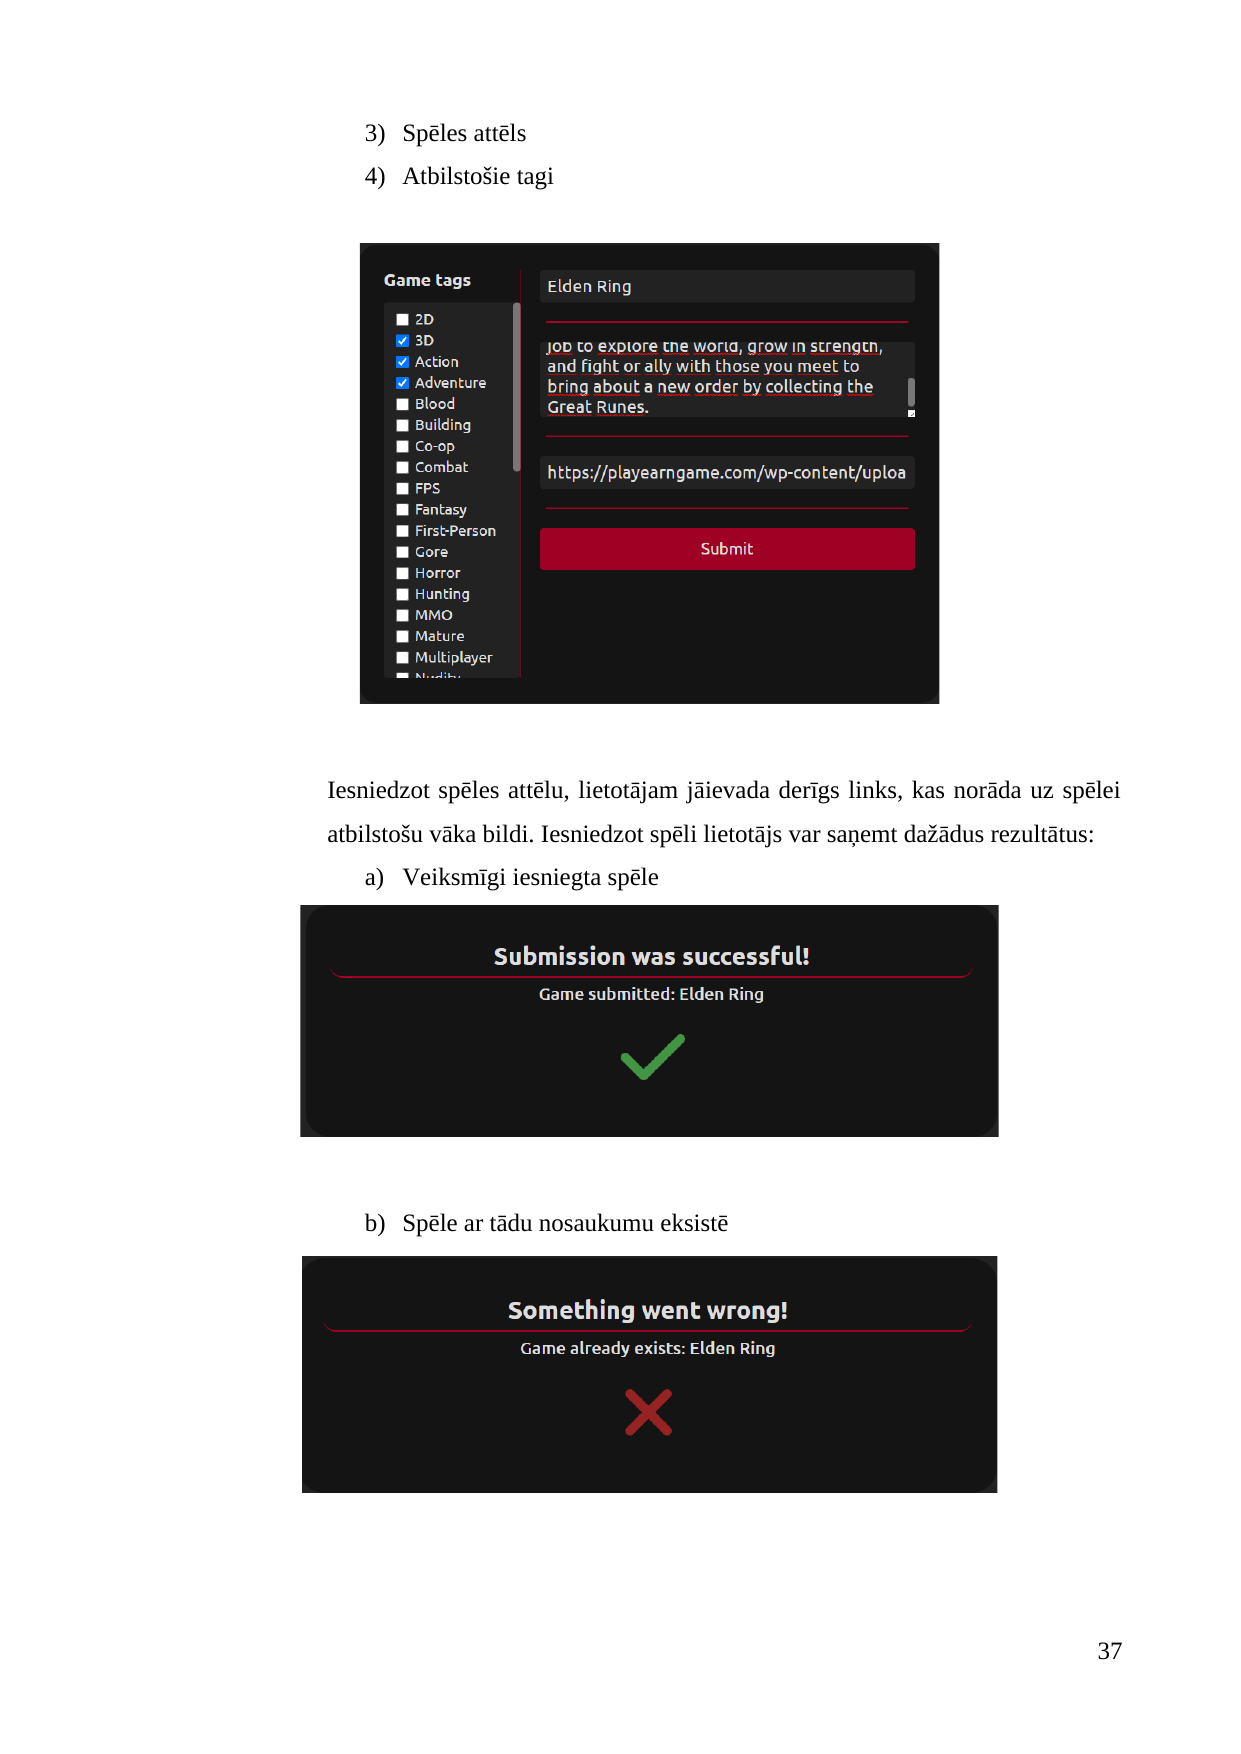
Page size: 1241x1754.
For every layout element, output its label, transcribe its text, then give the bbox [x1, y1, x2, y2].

list Iesniedzot spēles attēlu, lietotājam jāievada derīgs links, kas norāda uz spēlei atbilstošu vāka bildi. Iesniedzot spēli lietotājs var saņemt dažādus rezultātus: [327, 776, 1122, 847]
list Atbilstošie tagi [364, 161, 1122, 190]
list Spēles attēls [364, 118, 1122, 147]
list Spēle ar tādu nosaukumu eksistē [364, 1208, 1122, 1237]
list Veiksmīgi iesniegta spēle [364, 862, 1122, 891]
picture [300, 905, 999, 1137]
picture [302, 1256, 998, 1493]
picture [359, 243, 940, 704]
